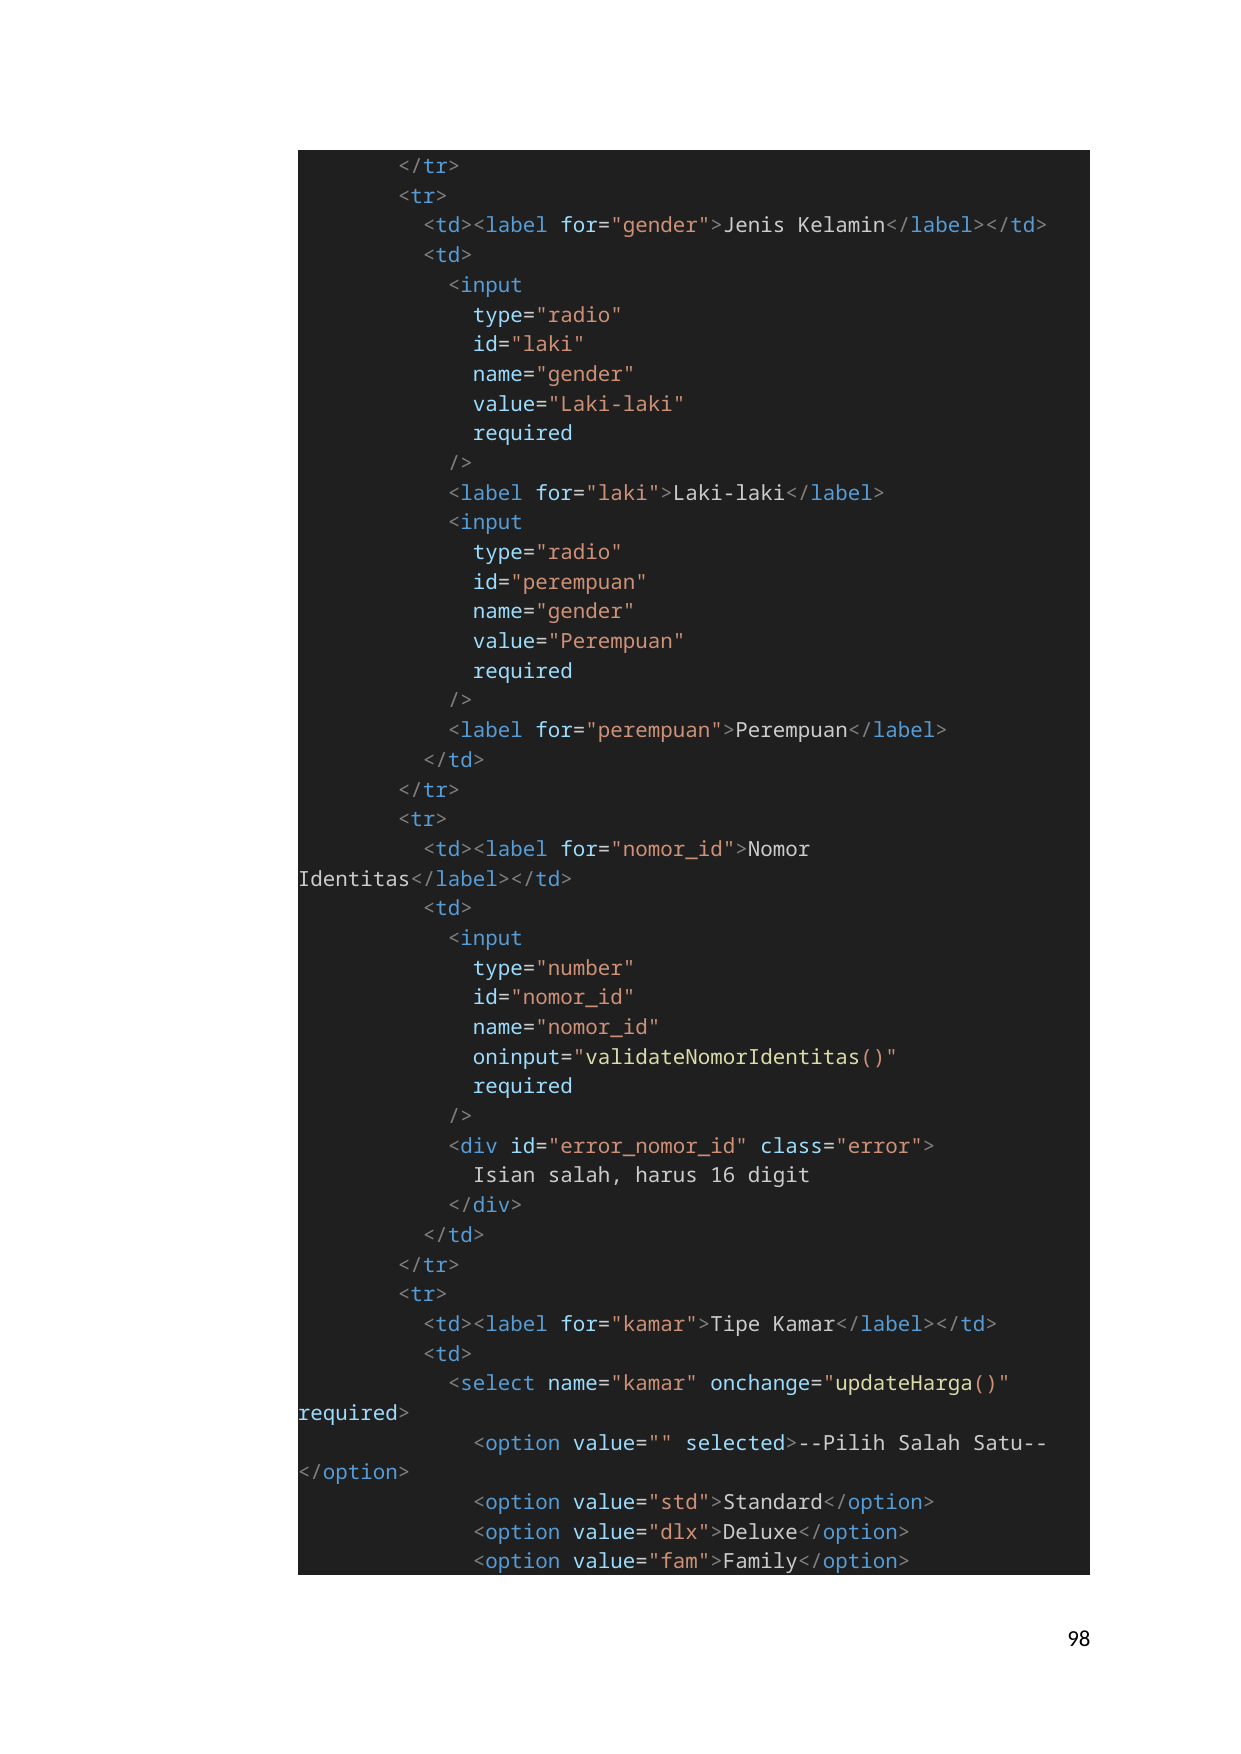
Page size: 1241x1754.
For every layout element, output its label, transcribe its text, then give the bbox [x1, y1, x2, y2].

text <td> [298, 892, 1090, 922]
text <tr> [298, 1278, 1090, 1308]
text </tr> [298, 150, 1090, 180]
text name="nomor_id" [298, 1011, 1090, 1041]
text id="laki" [298, 328, 1090, 358]
text <tr> [298, 803, 1090, 833]
text value="Laki-laki" [298, 387, 1090, 417]
text <td> [298, 239, 1090, 269]
text <td><label for="nomor_id">Nomor Identitas</label></td> [298, 833, 1090, 892]
text name="gender" [298, 358, 1090, 387]
text Isian salah, harus 16 digit [298, 1159, 1090, 1189]
text </tr> [298, 1248, 1090, 1278]
text type="radio" [298, 536, 1090, 566]
text /> [298, 447, 1090, 477]
text </div> [298, 1189, 1090, 1219]
text </tr> [298, 773, 1090, 803]
text <option value="std">Standard</option> [298, 1486, 1090, 1516]
text type="number" [298, 952, 1090, 981]
text <div id="error_nomor_id" class="error"> [298, 1130, 1090, 1159]
text <tr> [298, 180, 1090, 209]
text <select name="kamar" onchange="updateHarga()" required> [298, 1367, 1090, 1427]
text <input [298, 506, 1090, 536]
text required [298, 1070, 1090, 1100]
text <input [298, 269, 1090, 298]
text <option value="dlx">Deluxe</option> [298, 1516, 1090, 1545]
text id="nomor_id" [298, 981, 1090, 1011]
text required [298, 655, 1090, 684]
text name="gender" [298, 595, 1090, 625]
text <td><label for="kamar">Tipe Kamar</label></td> [298, 1308, 1090, 1337]
text /> [298, 1100, 1090, 1130]
text required [298, 417, 1090, 447]
text <td><label for="gender">Jenis Kelamin</label></td> [298, 209, 1090, 239]
text id="perempuan" [298, 566, 1090, 595]
text </td> [298, 744, 1090, 773]
text <td> [298, 1337, 1090, 1367]
text value="Perempuan" [298, 625, 1090, 655]
text type="radio" [298, 298, 1090, 328]
text <option value="" selected>--Pilih Salah Satu--</option> [298, 1427, 1090, 1486]
text </td> [298, 1219, 1090, 1248]
text <label for="laki">Laki-laki</label> [298, 477, 1090, 506]
text <input [298, 922, 1090, 952]
text oninput="validateNomorIdentitas()" [298, 1041, 1090, 1070]
text <label for="perempuan">Perempuan</label> [298, 714, 1090, 744]
text /> [298, 684, 1090, 714]
text <option value="fam">Family</option> [298, 1545, 1090, 1575]
